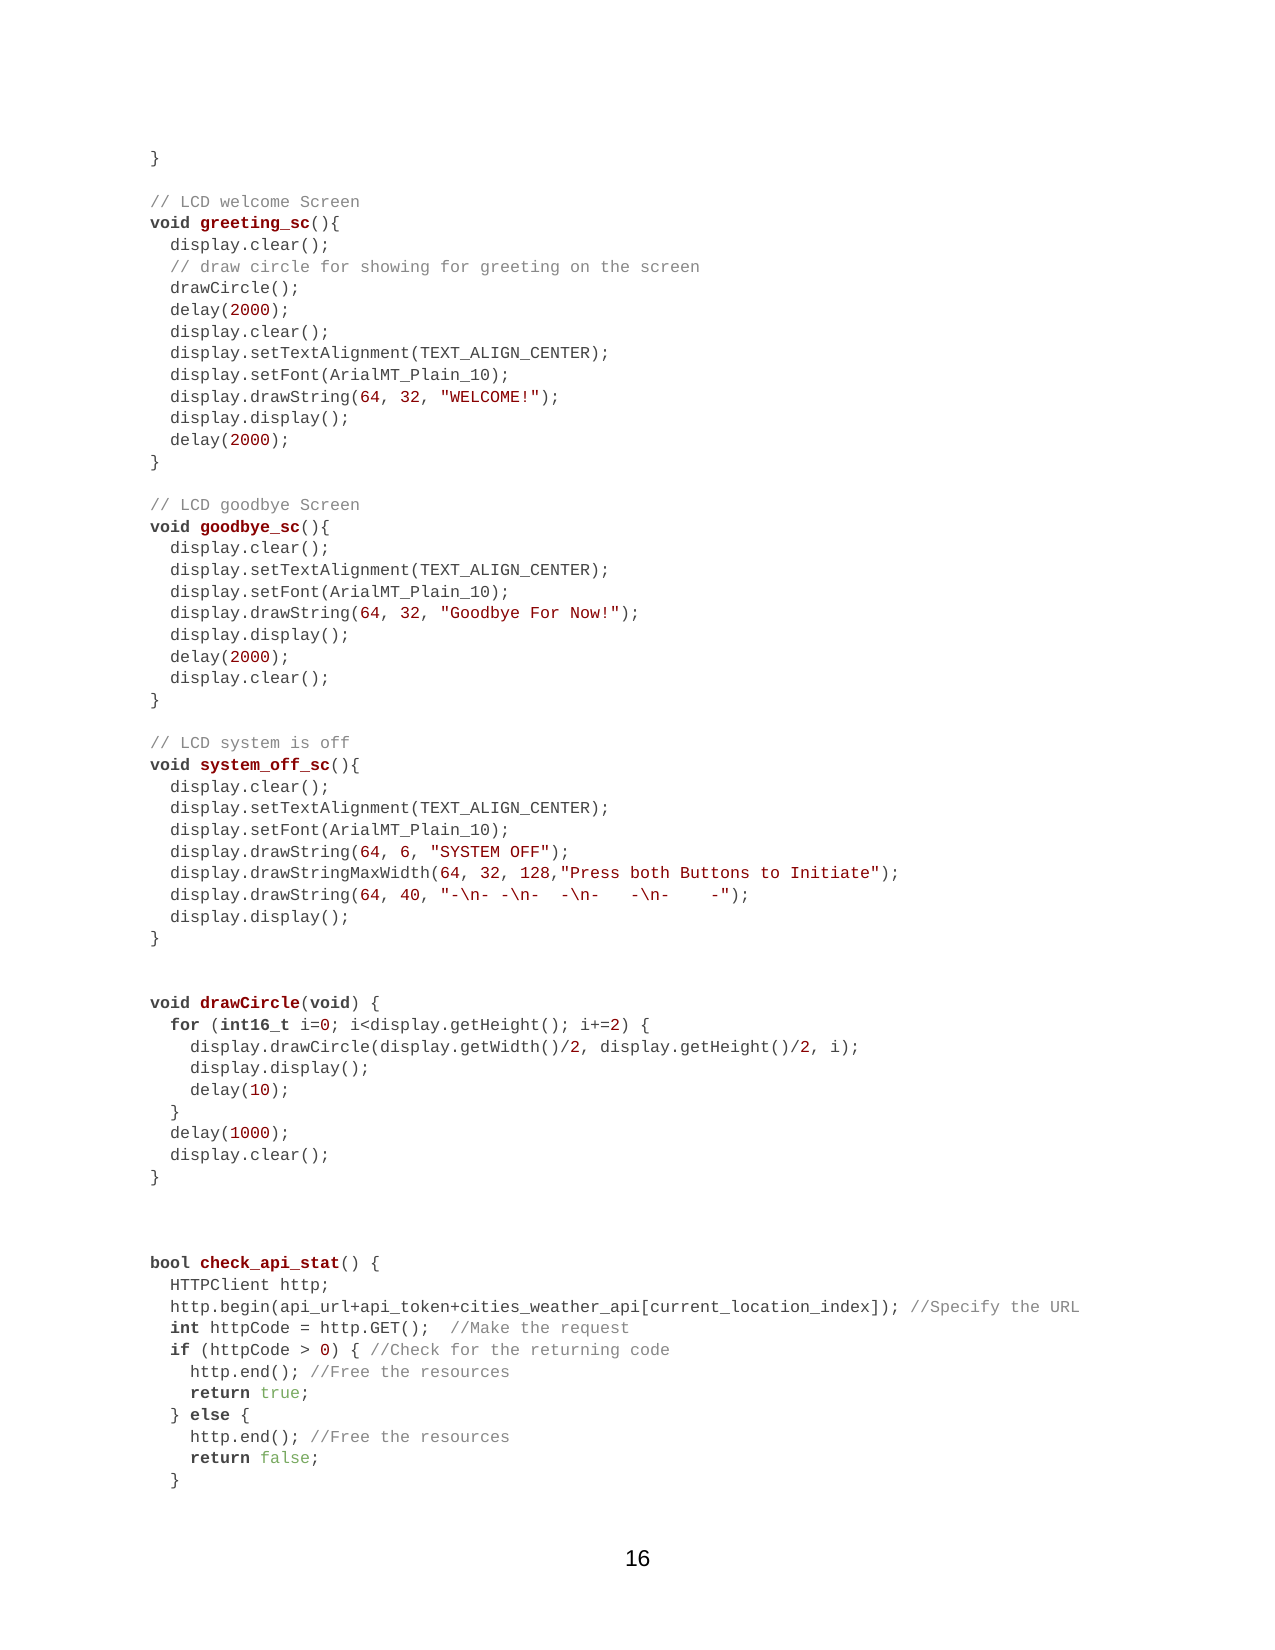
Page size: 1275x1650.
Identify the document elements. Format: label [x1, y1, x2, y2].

text [150, 150, 1125, 1491]
